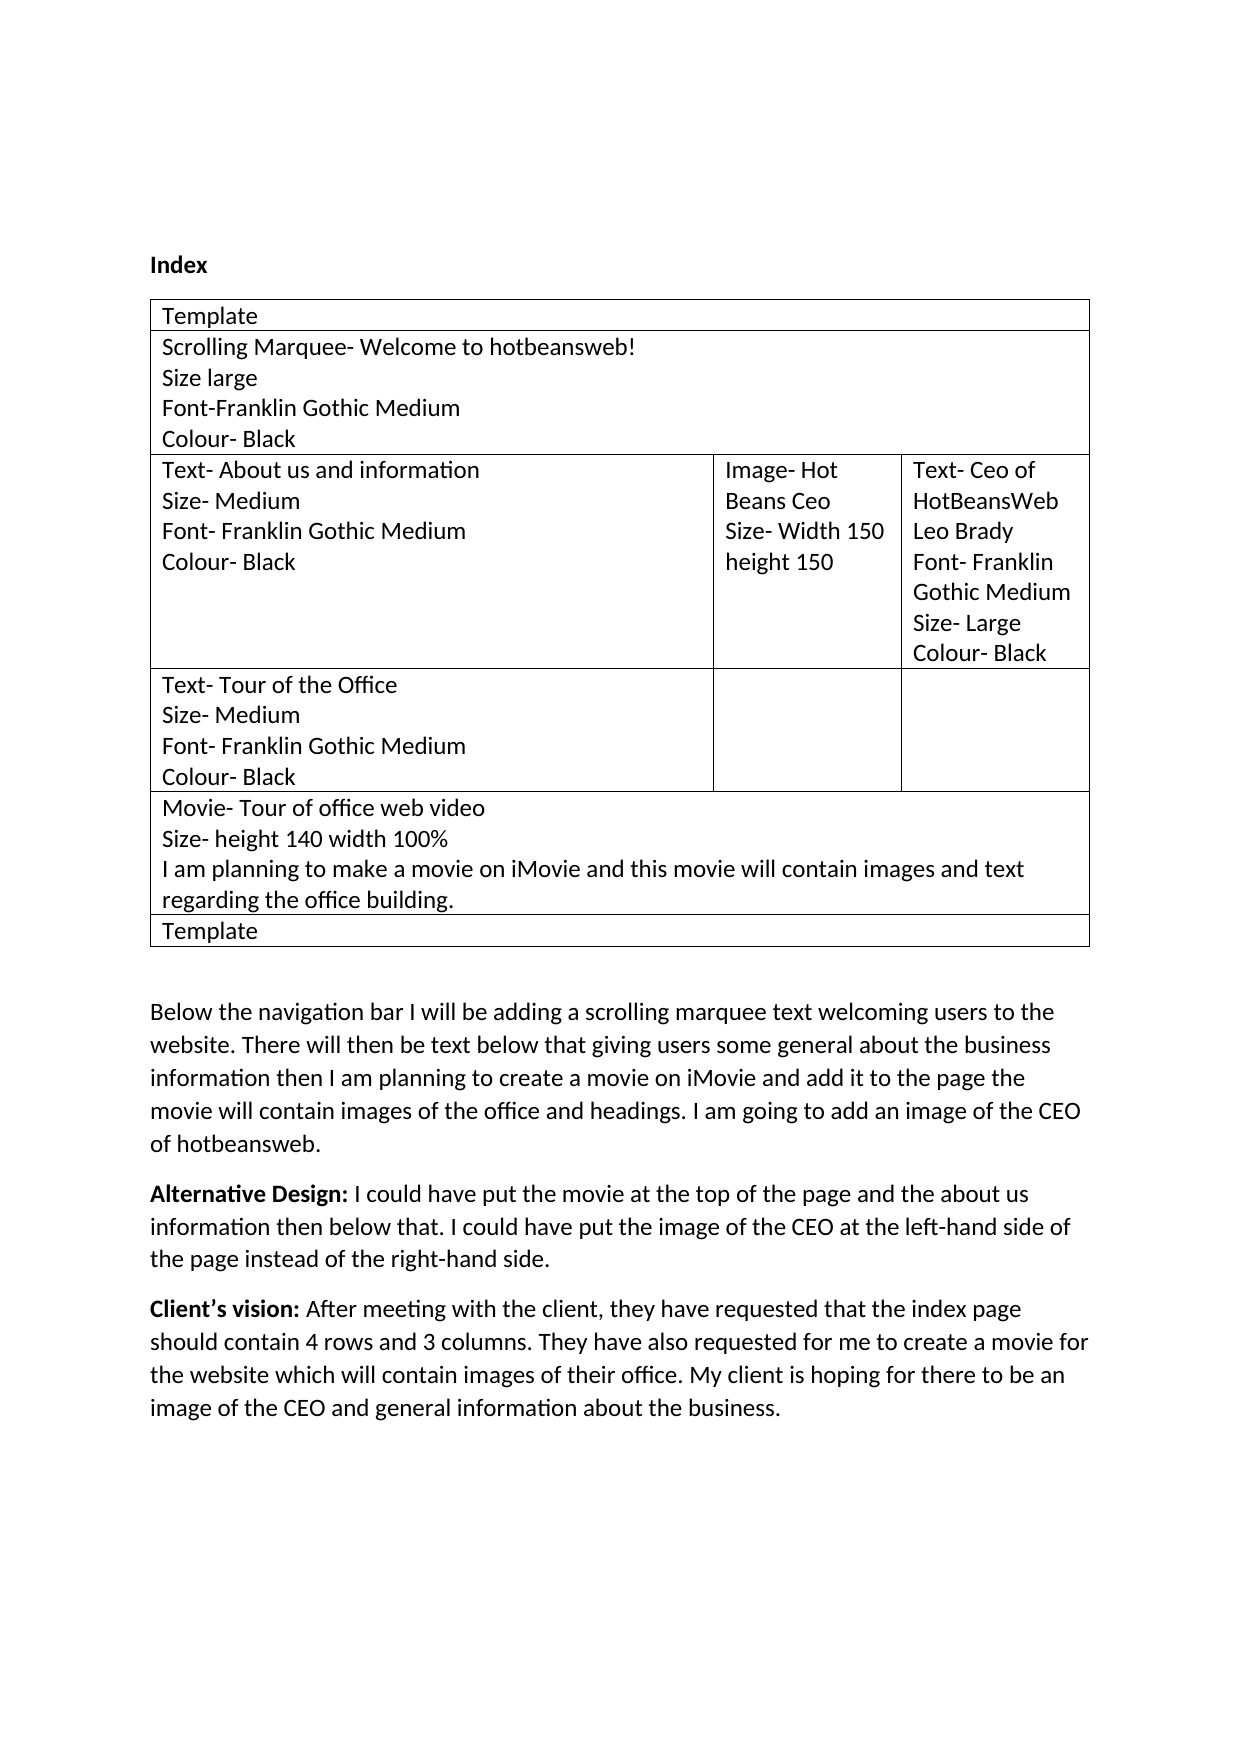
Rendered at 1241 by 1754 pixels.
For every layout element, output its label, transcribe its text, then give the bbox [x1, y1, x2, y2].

table_cell Image- Hot Beans Ceo Size- Width 150 height 150 [714, 455, 901, 668]
text Client’s vision: After meeting with the client, they have requested that the index page should contain 4 rows and 3 columns. They have also requested for me to create a movie for the website which will contain images of their office. My client is hoping for there to be an image of the CEO and general information about the business. [150, 1293, 1090, 1422]
text Alternative Design: I could have put the movie at the top of the page and the about us information then below that. I could have put the image of the CEO at the left-hand side of the page instead of the right-hand side. [150, 1178, 1090, 1274]
table_cell [902, 669, 1089, 791]
text Index [150, 249, 1090, 280]
table_cell [714, 669, 901, 791]
table_cell Text- Tour of the Office Size- Medium Font- Franklin Gothic Medium Colour- Black [151, 669, 713, 791]
table_cell Text- Ceo of HotBeansWeb Leo Brady Font- Franklin Gothic Medium Size- Large Colour- Black [902, 455, 1089, 668]
table_header Template [151, 300, 1089, 330]
text Below the navigation bar I will be adding a scrolling marquee text welcoming users to the website. There will then be text below that giving users some general about the business information then I am planning to create a movie on iMovie and add it to the page the movie will contain images of the office and headings. I am going to add an image of the CEO of hotbeansweb. [150, 997, 1090, 1159]
table_cell Scrolling Marquee- Welcome to hotbeansweb! Size large Font-Franklin Gothic Medium Colour- Black [151, 331, 1089, 453]
table_cell Movie- Tour of office web video Size- height 140 width 100% I am planning to make a movie on iMovie and this movie will contain images and text regarding the office building. [151, 792, 1089, 914]
table_cell Text- About us and information Size- Medium Font- Franklin Gothic Medium Colour- Black [151, 455, 713, 668]
table_cell Template [151, 915, 1089, 946]
